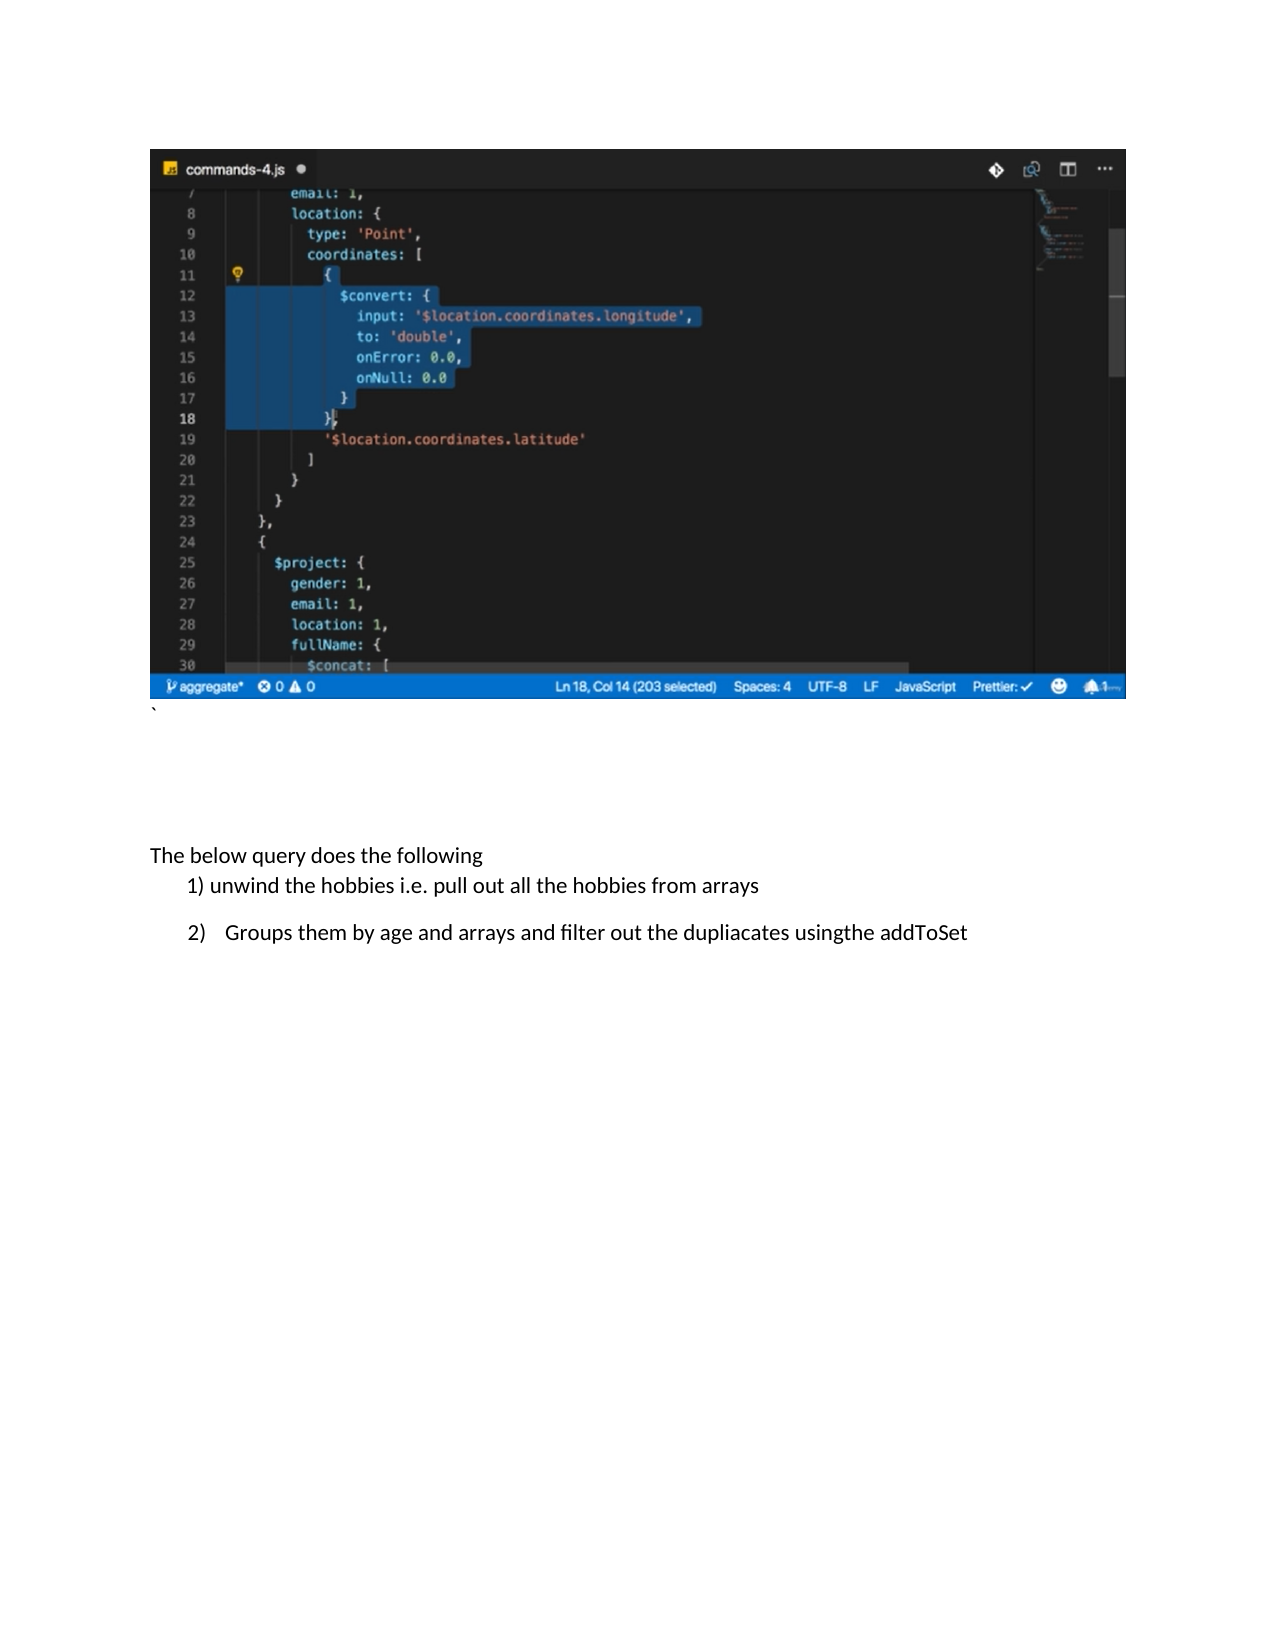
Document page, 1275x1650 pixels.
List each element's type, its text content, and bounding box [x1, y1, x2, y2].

picture [150, 149, 1126, 699]
list Groups them by age and arrays and filter out the dupliacates usingthe addToSet [187, 918, 1125, 946]
text The below query does the following 1) unwind the hobbies i.e. pull out all the hobbies from arrays [150, 841, 1125, 899]
text ` [150, 699, 1125, 729]
